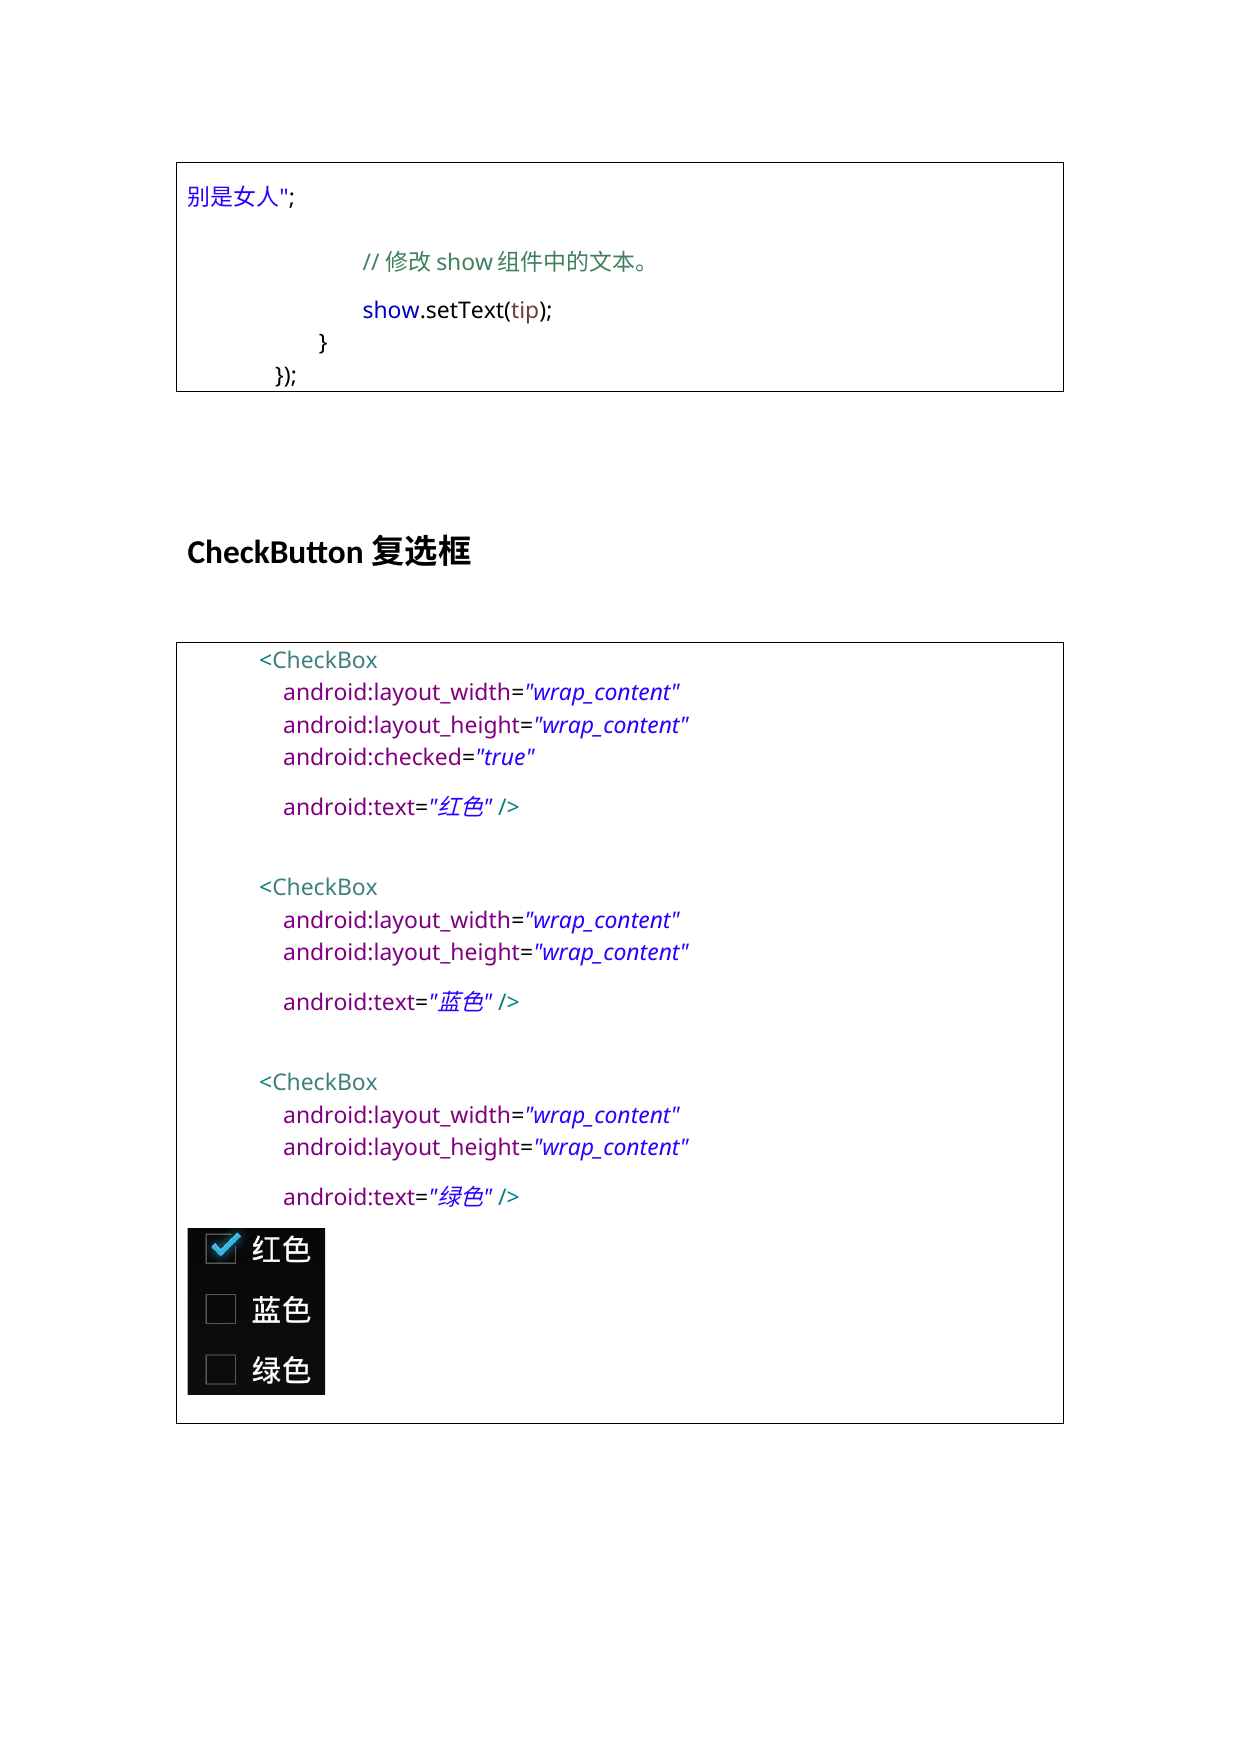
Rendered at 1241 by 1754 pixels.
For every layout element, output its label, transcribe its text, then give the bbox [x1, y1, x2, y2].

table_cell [177, 163, 1063, 391]
subtitle CheckButton 复选框 [187, 516, 1053, 581]
picture [187, 1228, 325, 1395]
table_header <CheckBox android:layout_width="wrap_content" android:layout_height="wrap_content" android:checked="true" android:text="红色" /> <CheckBox android:layout_width="wrap_content" android:layout_height="wrap_content" android:text="蓝色" /> <CheckBox android:layout_width="wrap_content" android:layout_height="wrap_content" android:text="绿色" /> [177, 643, 1063, 1423]
